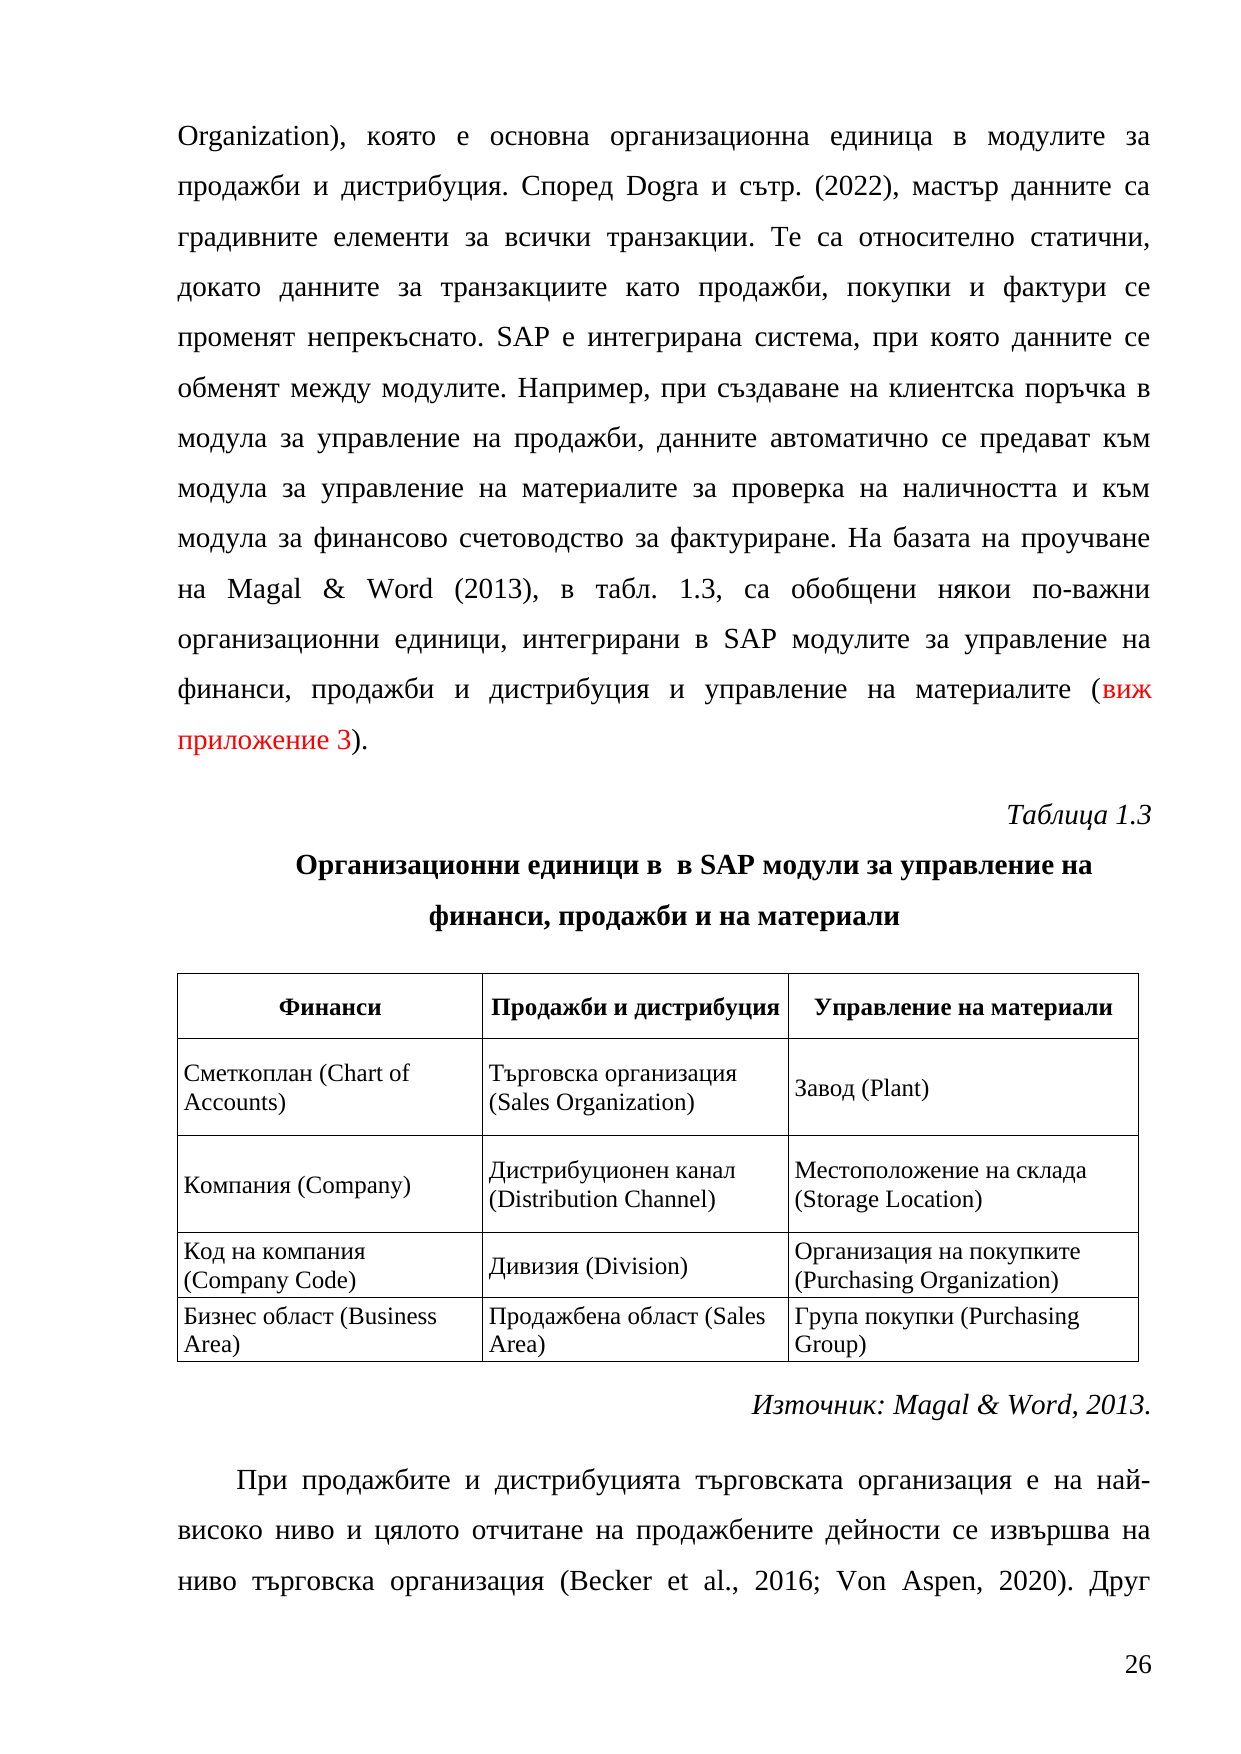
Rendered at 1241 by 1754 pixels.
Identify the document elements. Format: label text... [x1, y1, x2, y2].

table_cell Компания (Company) [178, 1136, 482, 1232]
table_cell Бизнес област (Business Area) [178, 1298, 482, 1361]
table_cell Завод (Plant) [789, 1039, 1138, 1135]
table_cell Сметкоплан (Chart of Accounts) [178, 1039, 482, 1135]
table_cell Търговска организация (Sales Organization) [483, 1039, 788, 1135]
table_cell Код на компания (Company Code) [178, 1233, 482, 1297]
table_cell Група покупки (Purchasing Group) [789, 1298, 1138, 1361]
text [177, 1462, 1152, 1596]
table_header Продажби и дистрибуция [483, 974, 788, 1038]
title Организационни единици в в SAP модули за управление на финанси, продажби и на материали [177, 847, 1152, 931]
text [177, 118, 1152, 755]
table_header Финанси [178, 974, 482, 1038]
table_cell Организация на покупките (Purchasing Organization) [789, 1233, 1138, 1297]
table_cell Дивизия (Division) [483, 1233, 788, 1297]
table_header Управление на материали [789, 974, 1138, 1038]
table_cell Продажбена област (Sales Area) [483, 1298, 788, 1361]
title Източник: Magal & Word, 2013. [177, 1387, 1152, 1420]
table_cell Дистрибуционен канал (Distribution Channel) [483, 1136, 788, 1232]
table_cell Местоположение на склада (Storage Location) [789, 1136, 1138, 1232]
title Таблица 1.3 [177, 797, 1152, 831]
